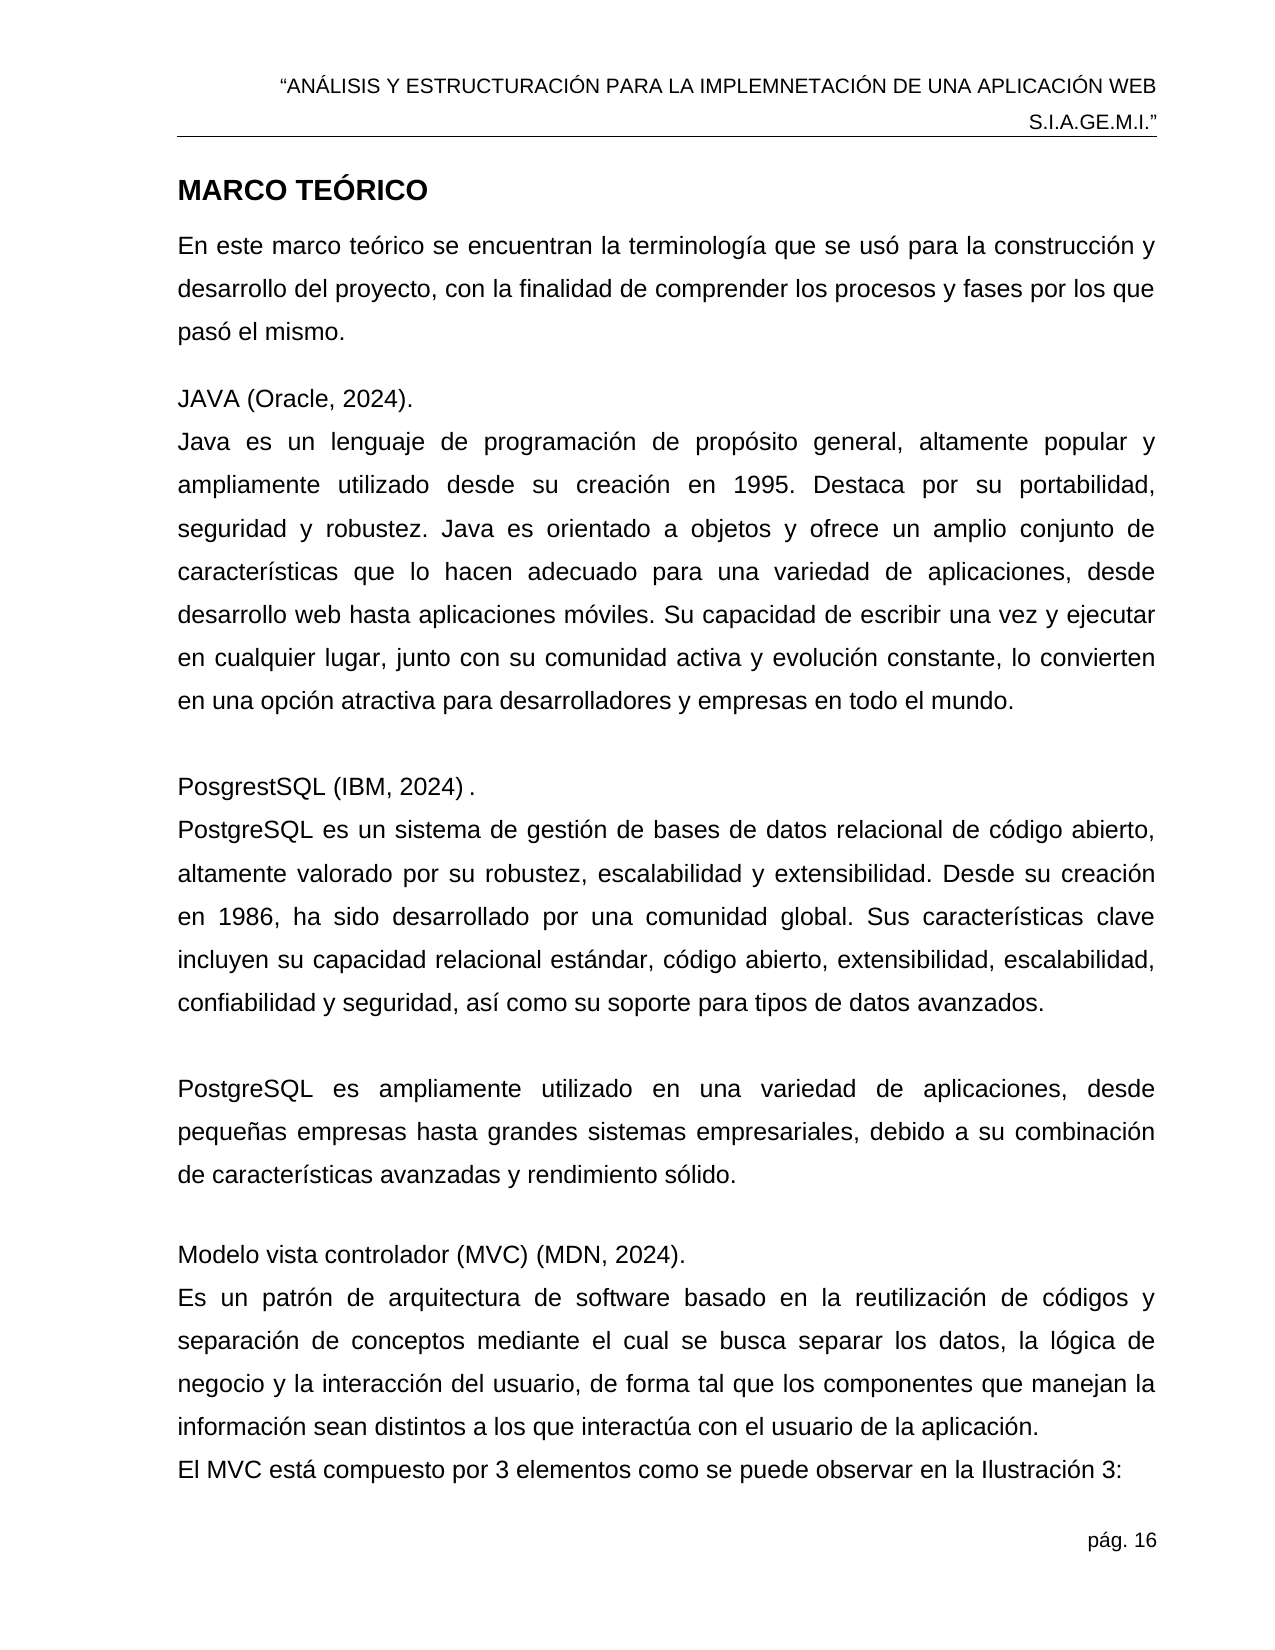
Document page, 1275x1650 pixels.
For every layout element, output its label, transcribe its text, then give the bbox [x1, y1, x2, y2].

text JAVA . [177, 384, 1157, 413]
text PosgrestSQL . [177, 772, 1157, 801]
text El MVC está compuesto por 3 elementos como se puede observar en la Ilustración 3: [177, 1455, 1157, 1484]
text En este marco teórico se encuentran la terminología que se usó para la construcción y desarrollo del proyecto, con la finalidad de comprender los procesos y fases por los que pasó el mismo. [177, 231, 1157, 346]
text Java es un lenguaje de programación de propósito general, altamente popular y ampliamente utilizado desde su creación en 1995. Destaca por su portabilidad, seguridad y robustez. Java es orientado a objetos y ofrece un amplio conjunto de características que lo hacen adecuado para una variedad de aplicaciones, desde desarrollo web hasta aplicaciones móviles. Su capacidad de escribir una vez y ejecutar en cualquier lugar, junto con su comunidad activa y evolución constante, lo convierten en una opción atractiva para desarrolladores y empresas en todo el mundo. [177, 427, 1157, 715]
text PostgreSQL es un sistema de gestión de bases de datos relacional de código abierto, altamente valorado por su robustez, escalabilidad y extensibilidad. Desde su creación en 1986, ha sido desarrollado por una comunidad global. Sus características clave incluyen su capacidad relacional estándar, código abierto, extensibilidad, escalabilidad, confiabilidad y seguridad, así como su soporte para tipos de datos avanzados. [177, 816, 1157, 1017]
text Es un patrón de arquitectura de software basado en la reutilización de códigos y separación de conceptos mediante el cual se busca separar los datos, la lógica de negocio y la interacción del usuario, de forma tal que los componentes que manejan la información sean distintos a los que interactúa con el usuario de la aplicación. [177, 1283, 1157, 1441]
text Modelo vista controlador (MVC) . [177, 1240, 1157, 1268]
subtitle MARCO TEÓRICO [177, 173, 1157, 207]
text PostgreSQL es ampliamente utilizado en una variedad de aplicaciones, desde pequeñas empresas hasta grandes sistemas empresariales, debido a su combinación de características avanzadas y rendimiento sólido. [177, 1074, 1157, 1189]
